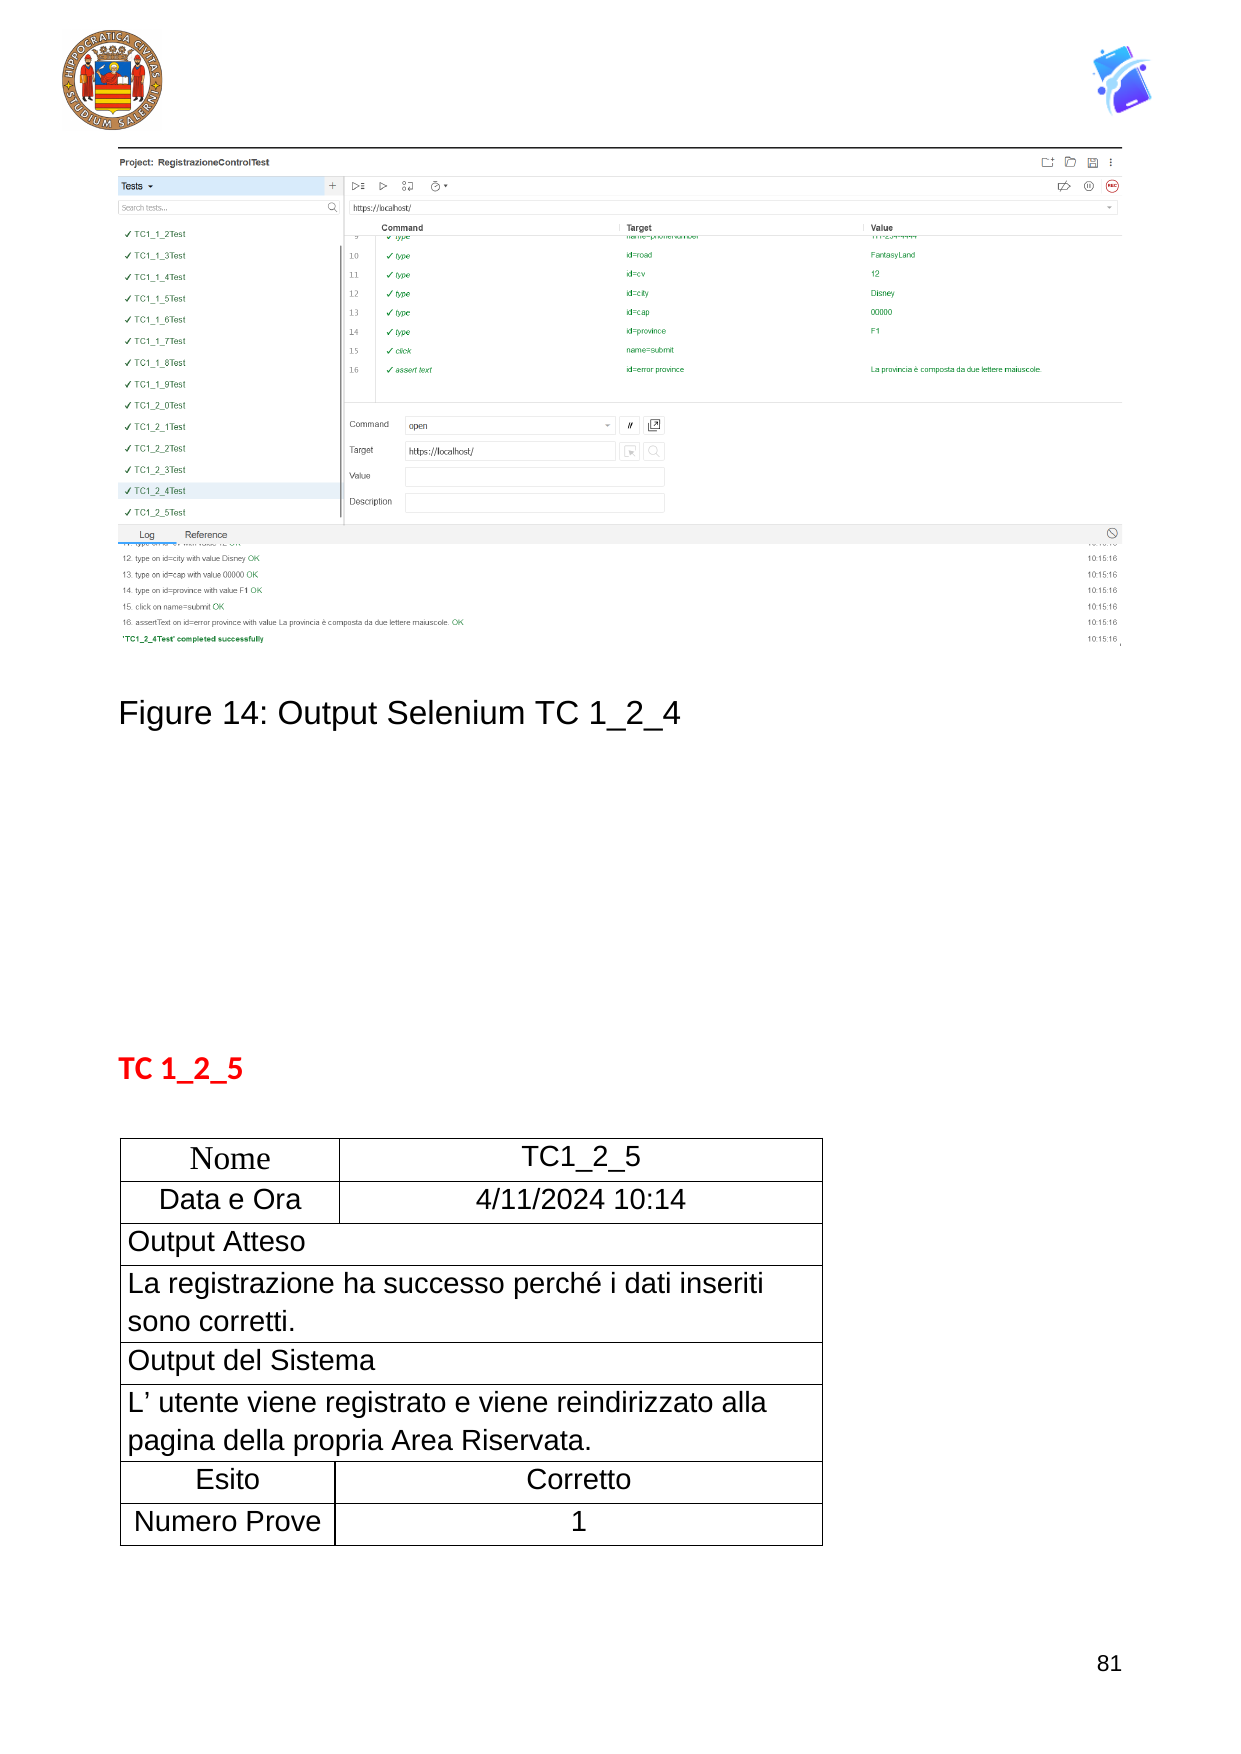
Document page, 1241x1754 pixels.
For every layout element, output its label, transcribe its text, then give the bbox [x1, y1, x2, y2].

picture [118, 25, 1178, 646]
table_cell L’ utente viene registrato e viene reindirizzato alla pagina della propria Area Riservata. [121, 1385, 822, 1461]
table_cell Esito [121, 1462, 334, 1503]
table_header TC1_2_5 [340, 1139, 822, 1181]
table_header Nome [121, 1139, 339, 1181]
text TC 1_2_5 [118, 1047, 1122, 1087]
table_cell Corretto [336, 1462, 822, 1503]
table_cell La registrazione ha successo perché i dati inseriti sono corretti. [121, 1266, 822, 1342]
text Figure 14: Output Selenium TC 1_2_4 [118, 693, 1122, 732]
table_cell Numero Prove [121, 1504, 334, 1545]
table_cell Output del Sistema [121, 1343, 822, 1384]
picture [61, 29, 163, 131]
table_cell Data e Ora [121, 1182, 339, 1223]
table_cell Output Atteso [121, 1224, 822, 1265]
table_cell 1 [336, 1504, 822, 1545]
table_cell 4/11/2024 10:14 [340, 1182, 822, 1223]
